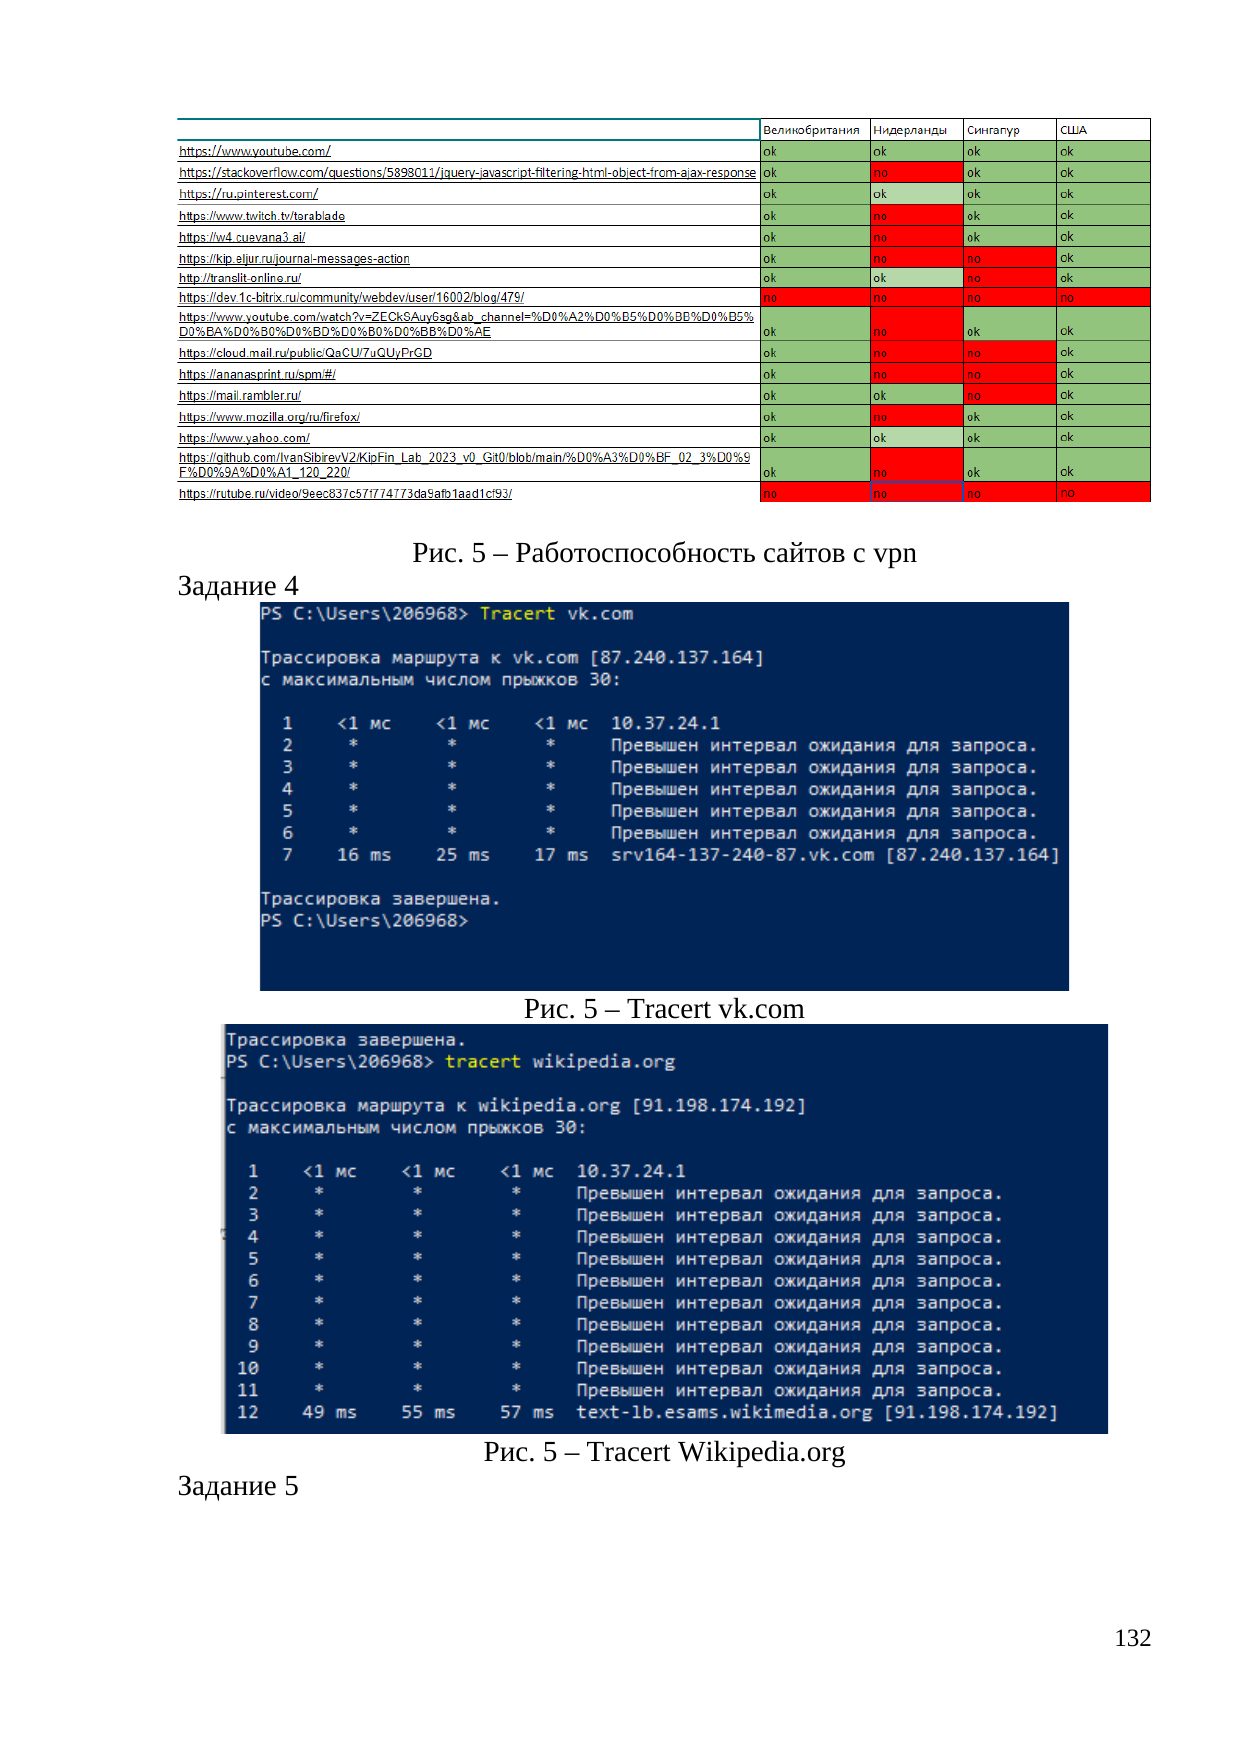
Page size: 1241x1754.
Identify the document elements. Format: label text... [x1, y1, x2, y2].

text Рис. 5 – Tracert Wikipedia.org [177, 1434, 1152, 1468]
picture [177, 118, 1152, 502]
text Задание 5 [177, 1468, 1152, 1501]
text Задание 4 [177, 568, 1152, 602]
picture [220, 1024, 1109, 1434]
picture [259, 602, 1070, 991]
text Рис. 5 – Работоспособность сайтов с vpn [177, 535, 1152, 568]
text Рис. 5 – Tracert vk.com [177, 991, 1152, 1024]
